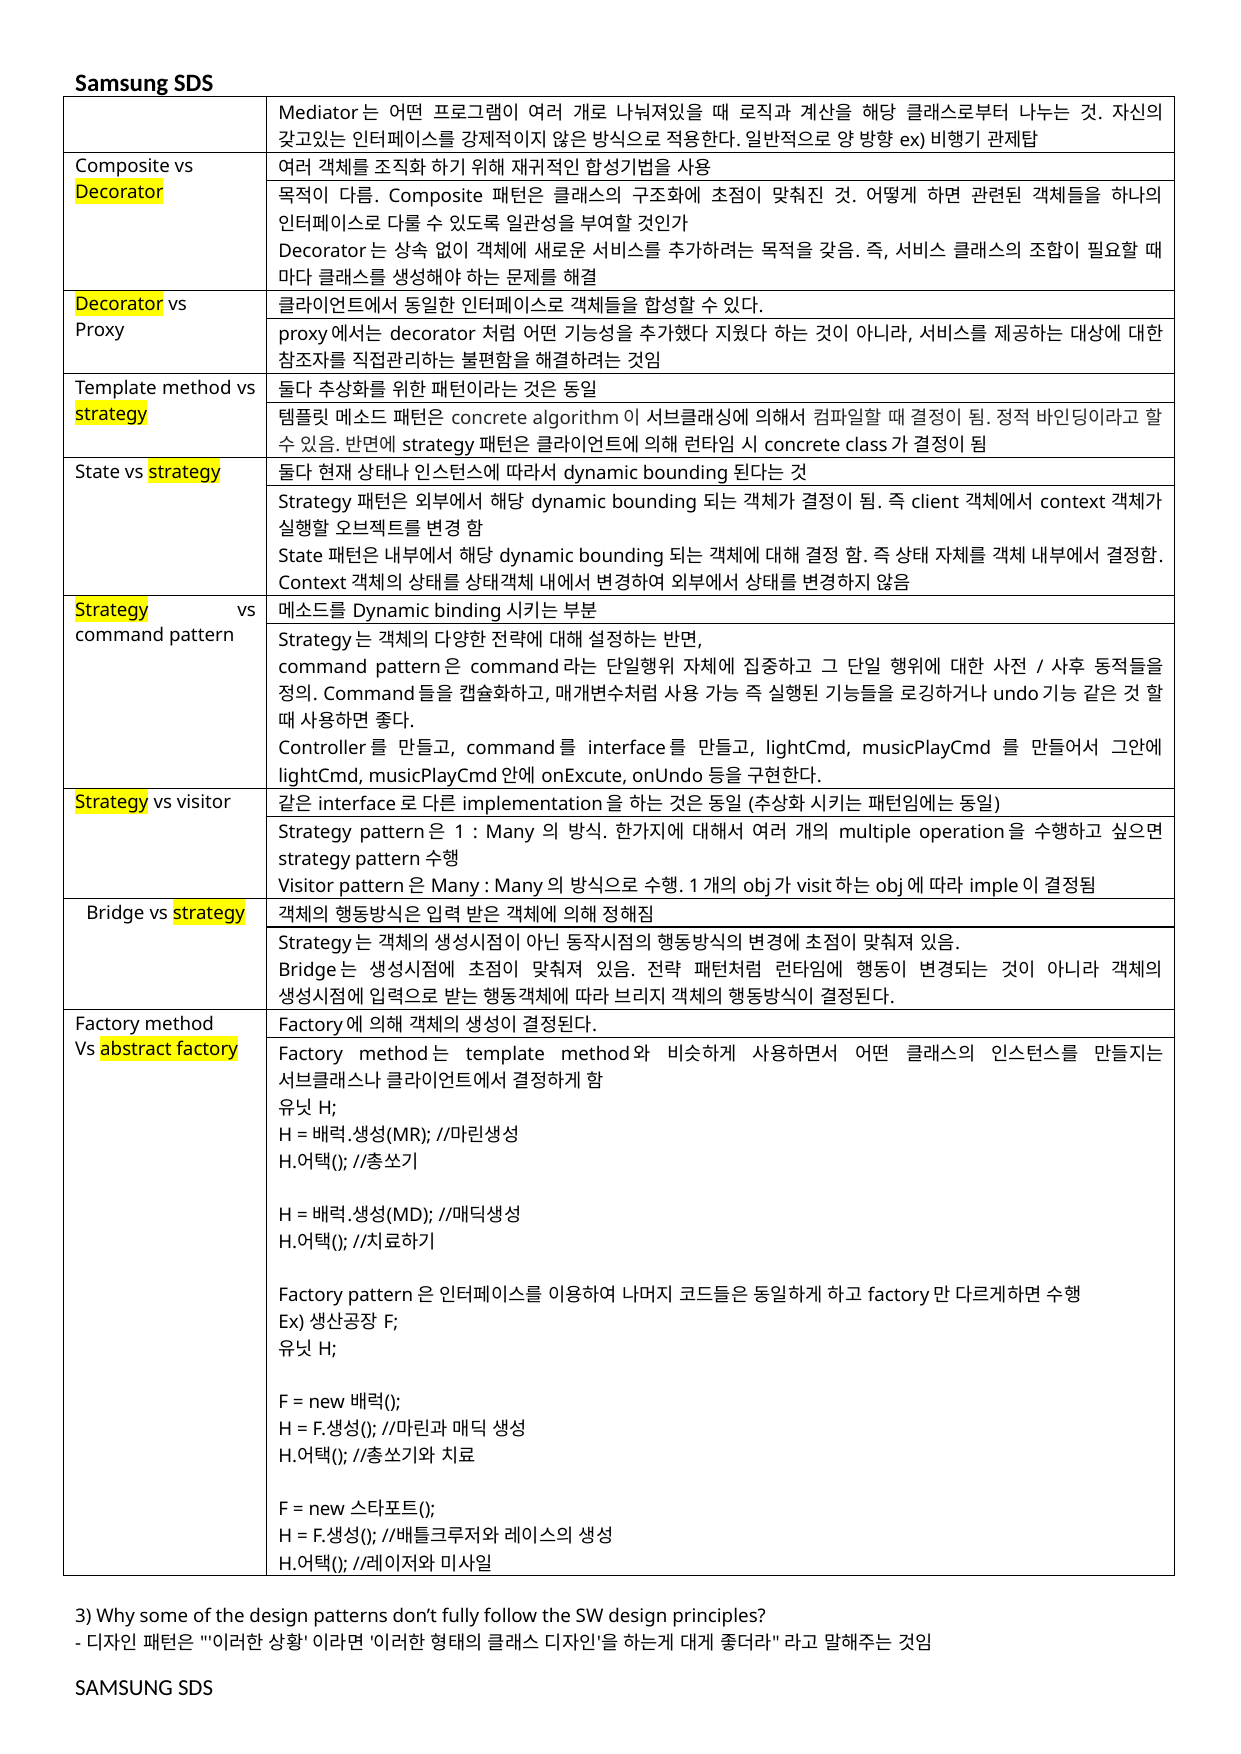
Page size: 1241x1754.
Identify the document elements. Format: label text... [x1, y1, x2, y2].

table_cell 메소드를 Dynamic binding 시키는 부분 [267, 596, 1174, 623]
table_cell Factory method는 template method와 비슷하게 사용하면서 어떤 클래스의 인스턴스를 만들지는 서브클래스나 클라이언트에서 결정하게 함 유닛 H; H = 배럭.생성(MR); //마린생성 H.어택(); //총쏘기 H = 배럭.생성(MD); //매딕생성 H.어택(); //치료하기 Factory pattern은 인터페이스를 이용하여 나머지 코드들은 동일하게 하고 factory만 다르게하면 수행 Ex) 생산공장 F; 유닛 H; F = new 배럭(); H = F.생성(); //마린과 매딕 생성 H.어택(); //총쏘기와 치료 F = new 스타포트(); H = F.생성(); //배틀크루저와 레이스의 생성 H.어택(); //레이저와 미사일 [267, 1038, 1174, 1575]
table_cell Factory에 의해 객체의 생성이 결정된다. [267, 1010, 1174, 1037]
table_cell State vs strategy [64, 458, 266, 595]
table_cell 여러 객체를 조직화 하기 위해 재귀적인 합성기법을 사용 [267, 153, 1174, 180]
table_cell 둘다 현재 상태나 인스턴스에 따라서 dynamic bounding 된다는 것 [267, 458, 1174, 485]
table_cell Strategy는 객체의 생성시점이 아닌 동작시점의 행동방식의 변경에 초점이 맞춰져 있음. Bridge는 생성시점에 초점이 맞춰져 있음. 전략 패턴처럼 런타임에 행동이 변경되는 것이 아니라 객체의 생성시점에 입력으로 받는 행동객체에 따라 브리지 객체의 행동방식이 결정된다. [267, 928, 1174, 1009]
table_cell 클라이언트에서 동일한 인터페이스로 객체들을 합성할 수 있다. [267, 291, 1174, 318]
table_cell Decorator vs Proxy [64, 291, 266, 373]
table_cell 둘다 추상화를 위한 패턴이라는 것은 동일 [267, 374, 1174, 402]
table_cell Strategy vs command pattern [64, 596, 266, 787]
table_cell Bridge vs strategy [64, 899, 266, 1009]
table_cell proxy에서는 decorator 처럼 어떤 기능성을 추가했다 지웠다 하는 것이 아니라, 서비스를 제공하는 대상에 대한 참조자를 직접관리하는 불편함을 해결하려는 것임 [267, 319, 1174, 373]
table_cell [267, 97, 1174, 152]
table_cell 템플릿 메소드 패턴은 concrete algorithm이 서브클래싱에 의해서 컴파일할 때 결정이 됨. 정적 바인딩이라고 할 수 있음. 반면에 strategy 패턴은 클라이언트에 의해 런타임 시 concrete class가 결정이 됨 [267, 403, 1174, 457]
table_cell Template method vs strategy [64, 374, 266, 457]
table_cell 목적이 다름. Composite 패턴은 클래스의 구조화에 초점이 맞춰진 것. 어떻게 하면 관련된 객체들을 하나의 인터페이스로 다룰 수 있도록 일관성을 부여할 것인가 Decorator는 상속 없이 객체에 새로운 서비스를 추가하려는 목적을 갖음. 즉, 서비스 클래스의 조합이 필요할 때 마다 클래스를 생성해야 하는 문제를 해결 [267, 181, 1174, 290]
table_cell Strategy 패턴은 외부에서 해당 dynamic bounding 되는 객체가 결정이 됨. 즉 client 객체에서 context 객체가 실행할 오브젝트를 변경 함 State 패턴은 내부에서 해당 dynamic bounding 되는 객체에 대해 결정 함. 즉 상태 자체를 객체 내부에서 결정함. Context 객체의 상태를 상태객체 내에서 변경하여 외부에서 상태를 변경하지 않음 [267, 486, 1174, 595]
table_cell Factory method Vs abstract factory [64, 1010, 266, 1575]
table_cell Strategy vs visitor [64, 789, 266, 898]
table_cell 객체의 행동방식은 입력 받은 객체에 의해 정해짐 [267, 899, 1174, 926]
table_cell Composite vs Decorator [64, 153, 266, 290]
table_cell Strategy pattern은 1 : Many 의 방식. 한가지에 대해서 여러 개의 multiple operation을 수행하고 싶으면 strategy pattern 수행 Visitor pattern은 Many : Many 의 방식으로 수행. 1개의 obj가 visit하는 obj에 따라 imple이 결정됨 [267, 817, 1174, 898]
table_cell Strategy는 객체의 다양한 전략에 대해 설정하는 반면, command pattern은 command라는 단일행위 자체에 집중하고 그 단일 행위에 대한 사전 / 사후 동적들을 정의. Command들을 캡슐화하고, 매개변수처럼 사용 가능 즉 실행된 기능들을 로깅하거나 undo기능 같은 것 할 때 사용하면 좋다. Controller를 만들고, command를 interface를 만들고, lightCmd, musicPlayCmd 를 만들어서 그안에 lightCmd, musicPlayCmd안에 onExcute, onUndo 등을 구현한다. [267, 624, 1174, 787]
text 3) Why some of the design patterns don’t fully follow the SW design principles? [75, 1602, 1165, 1627]
table_cell 같은 interface로 다른 implementation을 하는 것은 동일 (추상화 시키는 패턴임에는 동일) [267, 789, 1174, 816]
text - 디자인 패턴은 "'이러한 상황' 이라면 '이러한 형태의 클래스 디자인'을 하는게 대게 좋더라" 라고 말해주는 것임 [75, 1627, 1165, 1655]
